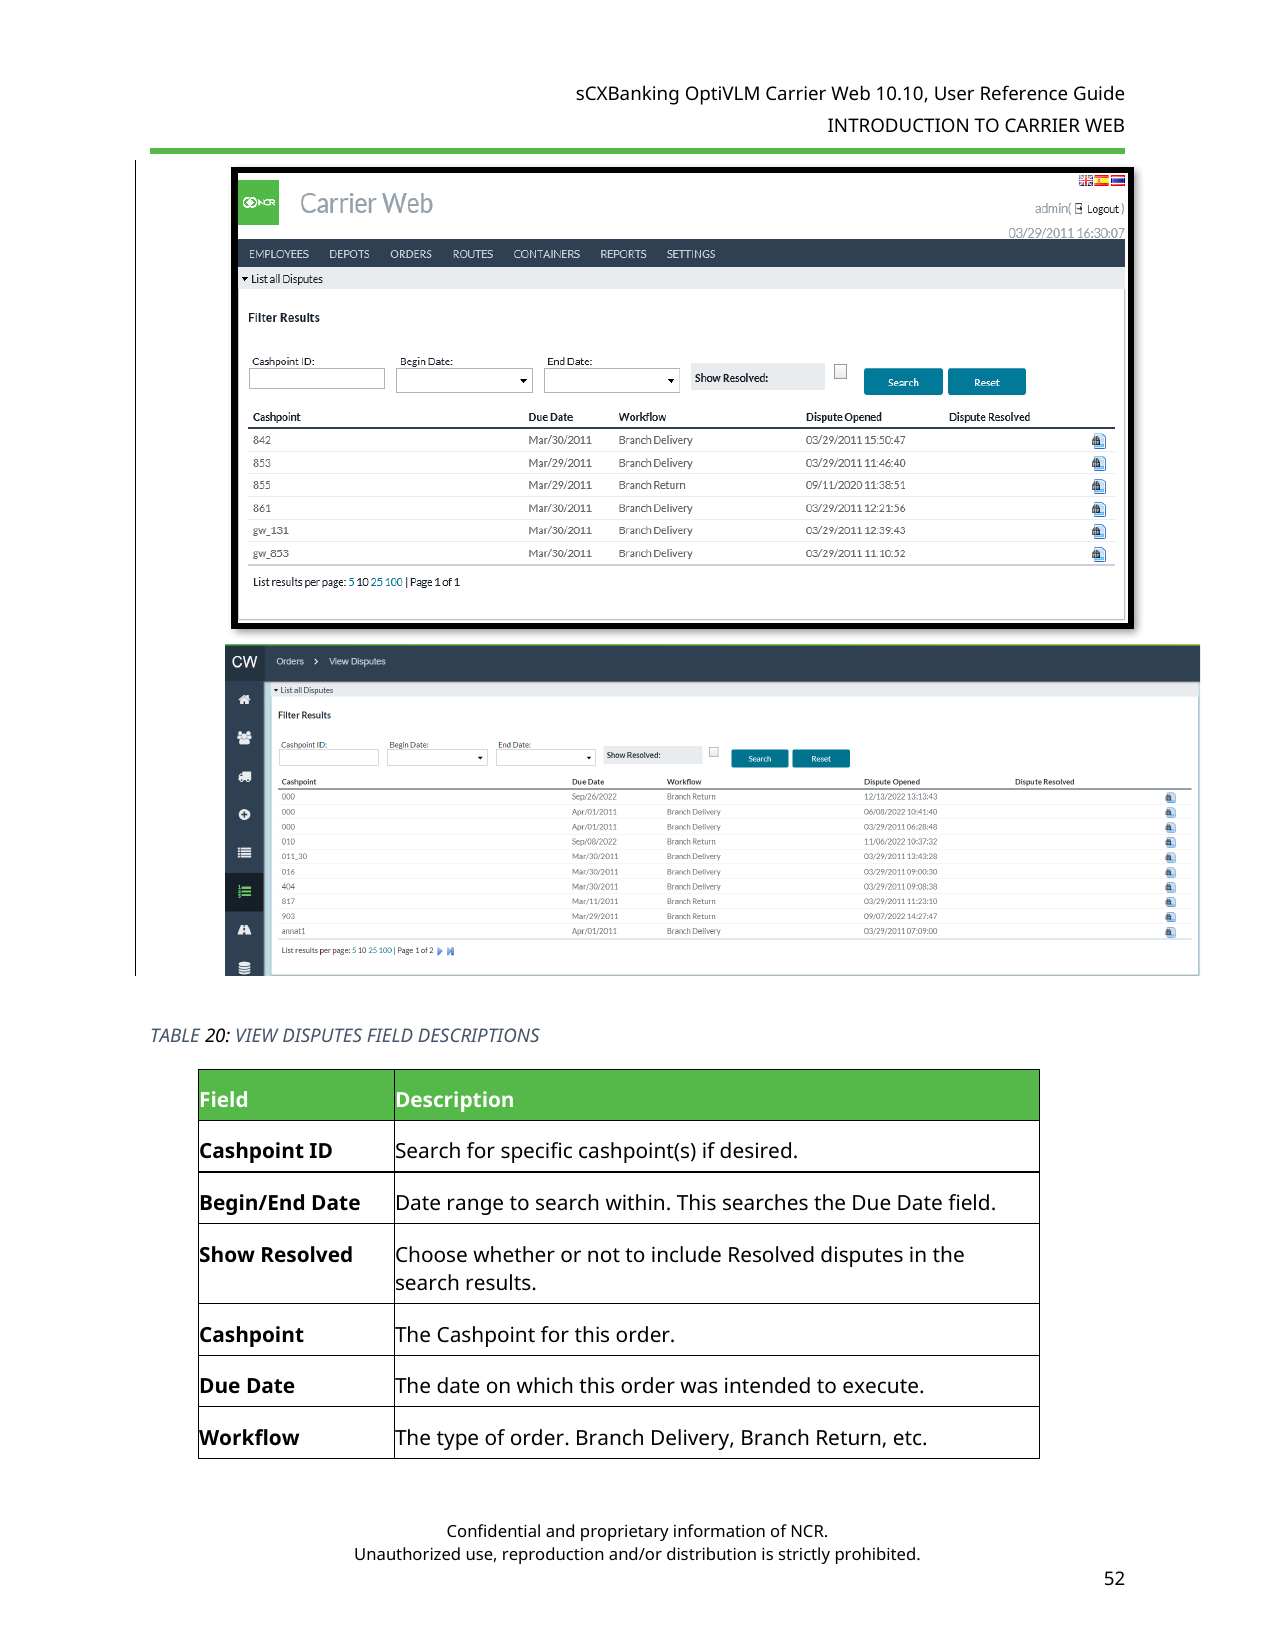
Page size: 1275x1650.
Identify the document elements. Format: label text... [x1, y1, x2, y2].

table_cell Date range to search within. This searches the Due Date field. [395, 1173, 1039, 1223]
table_cell Show Resolved [199, 1224, 394, 1303]
table_cell Choose whether or not to include Resolved disputes in the search results. [395, 1224, 1039, 1303]
table_header Field [199, 1070, 394, 1120]
table_cell The Cashpoint for this order. [395, 1304, 1039, 1354]
picture [225, 644, 1200, 976]
table_cell Begin/End Date [199, 1173, 394, 1223]
table_cell Search for specific cashpoint(s) if desired. [395, 1121, 1039, 1171]
table_cell Workflow [199, 1407, 394, 1458]
table_cell Cashpoint ID [199, 1121, 394, 1171]
table_header Description [395, 1070, 1039, 1120]
table_cell Cashpoint [199, 1304, 394, 1354]
table_cell The type of order. Branch Delivery, Branch Return, etc. [395, 1407, 1039, 1458]
table_cell Due Date [199, 1356, 394, 1406]
table_cell The date on which this order was intended to execute. [395, 1356, 1039, 1406]
picture [238, 173, 1128, 623]
